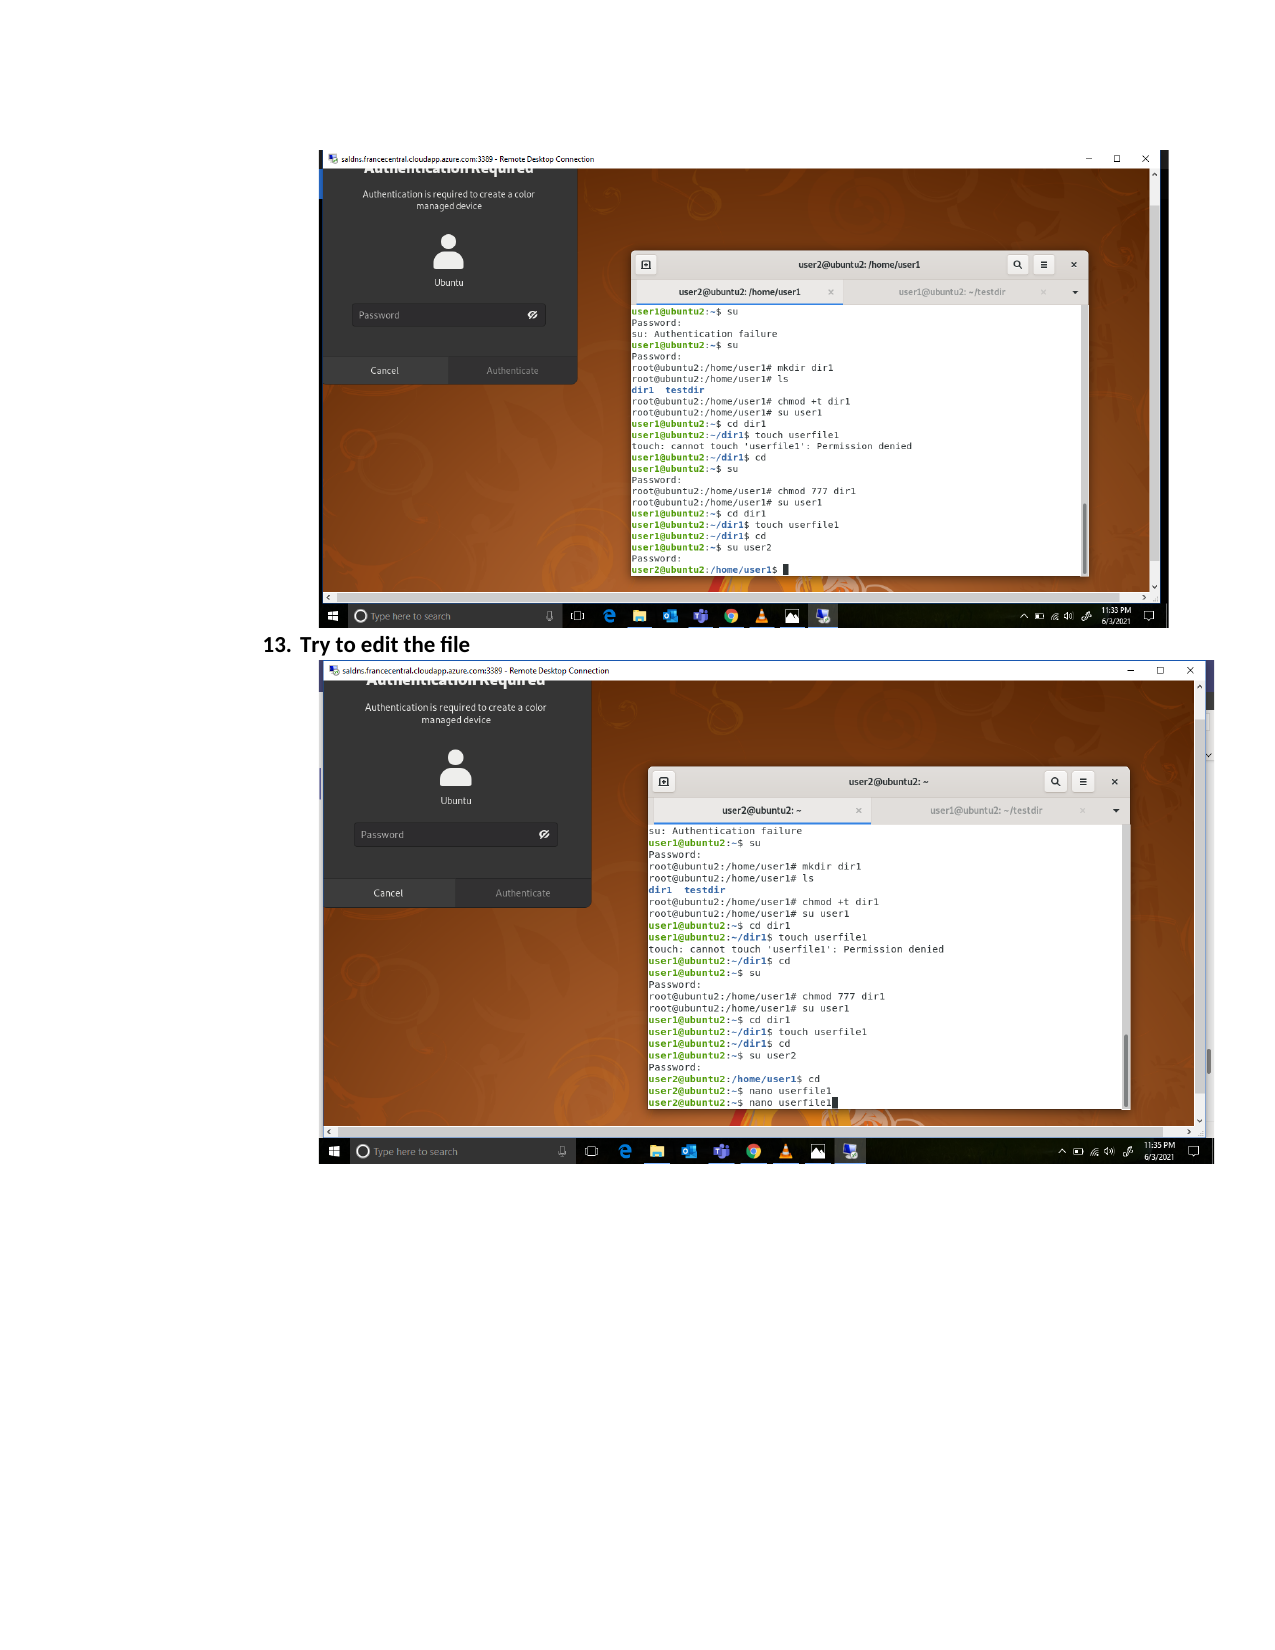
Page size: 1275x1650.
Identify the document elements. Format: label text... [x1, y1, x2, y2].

list Try to edit the file [262, 630, 1125, 658]
